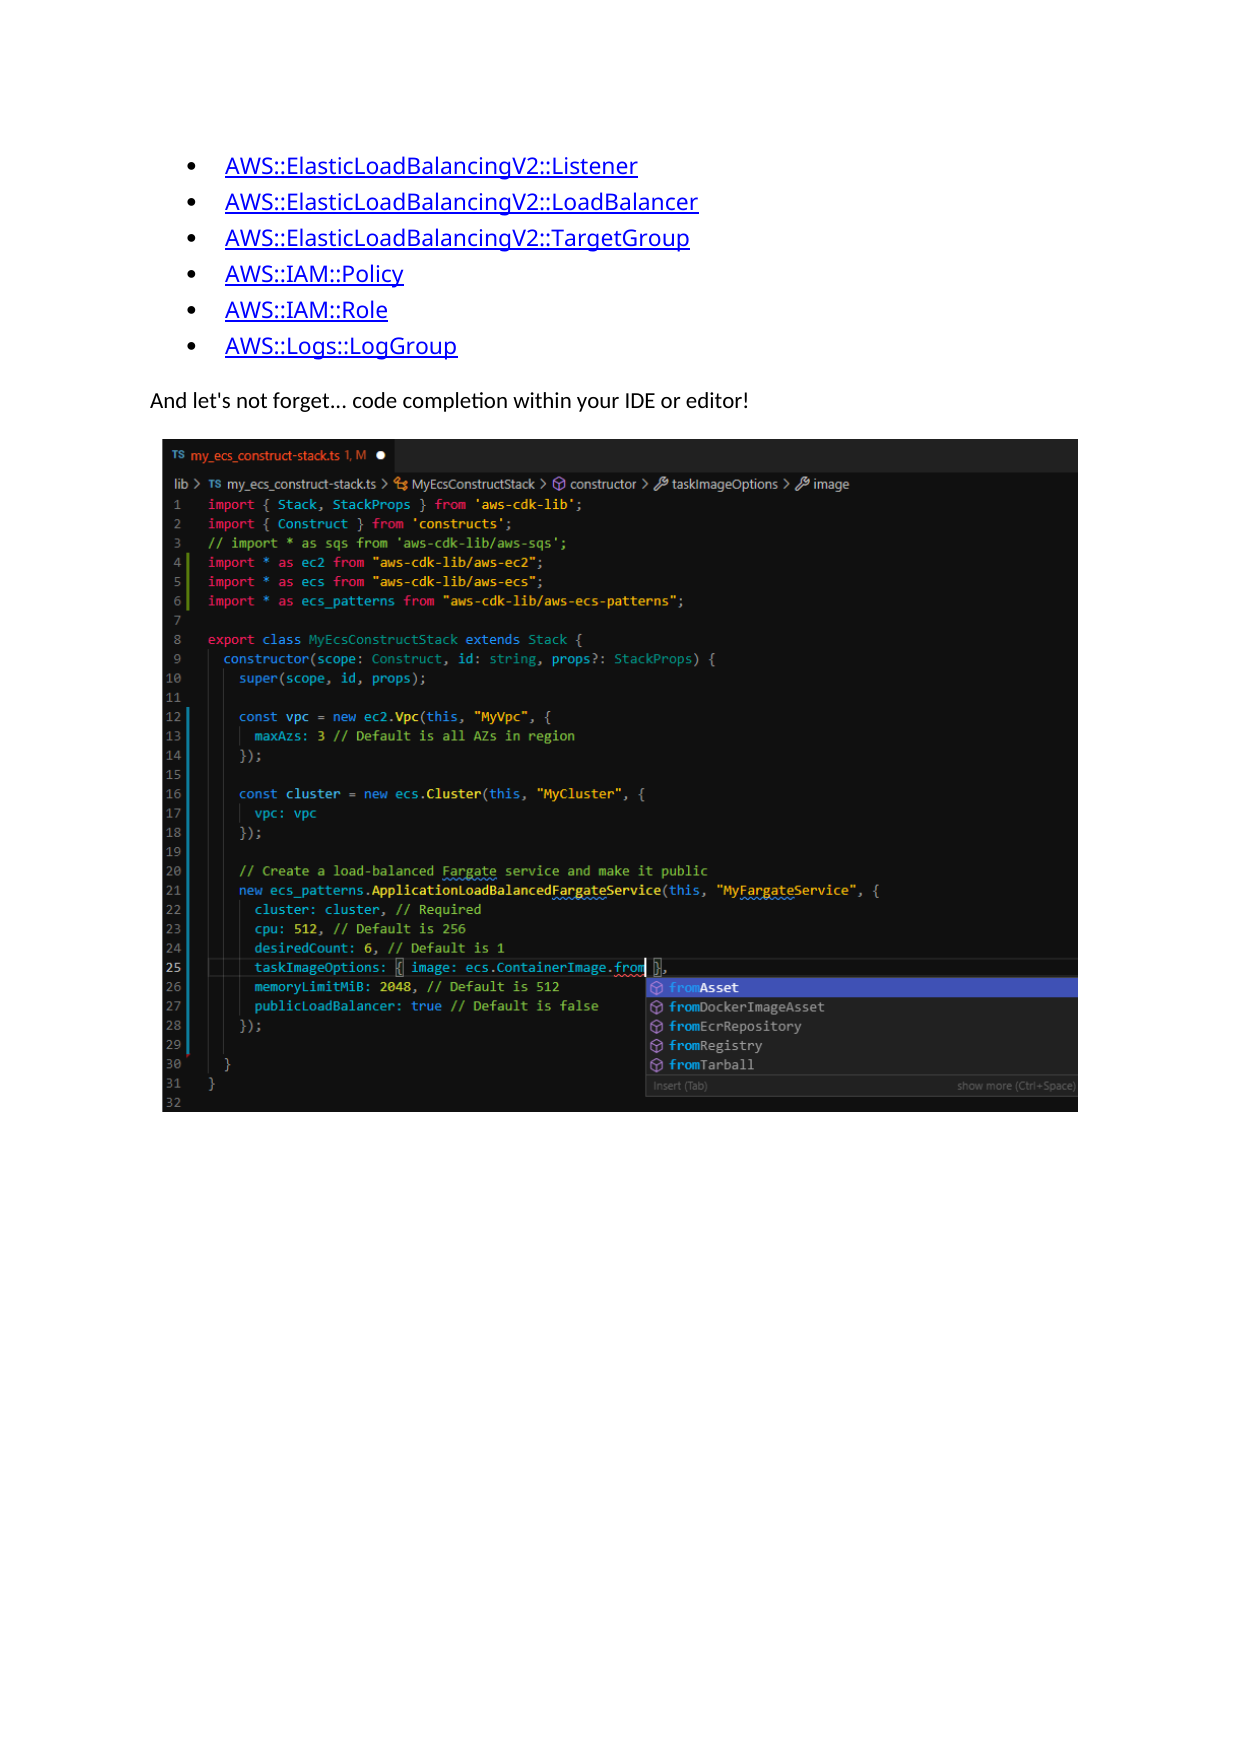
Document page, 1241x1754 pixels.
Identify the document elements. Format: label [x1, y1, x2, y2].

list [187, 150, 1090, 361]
picture [162, 439, 1078, 1112]
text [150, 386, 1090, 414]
